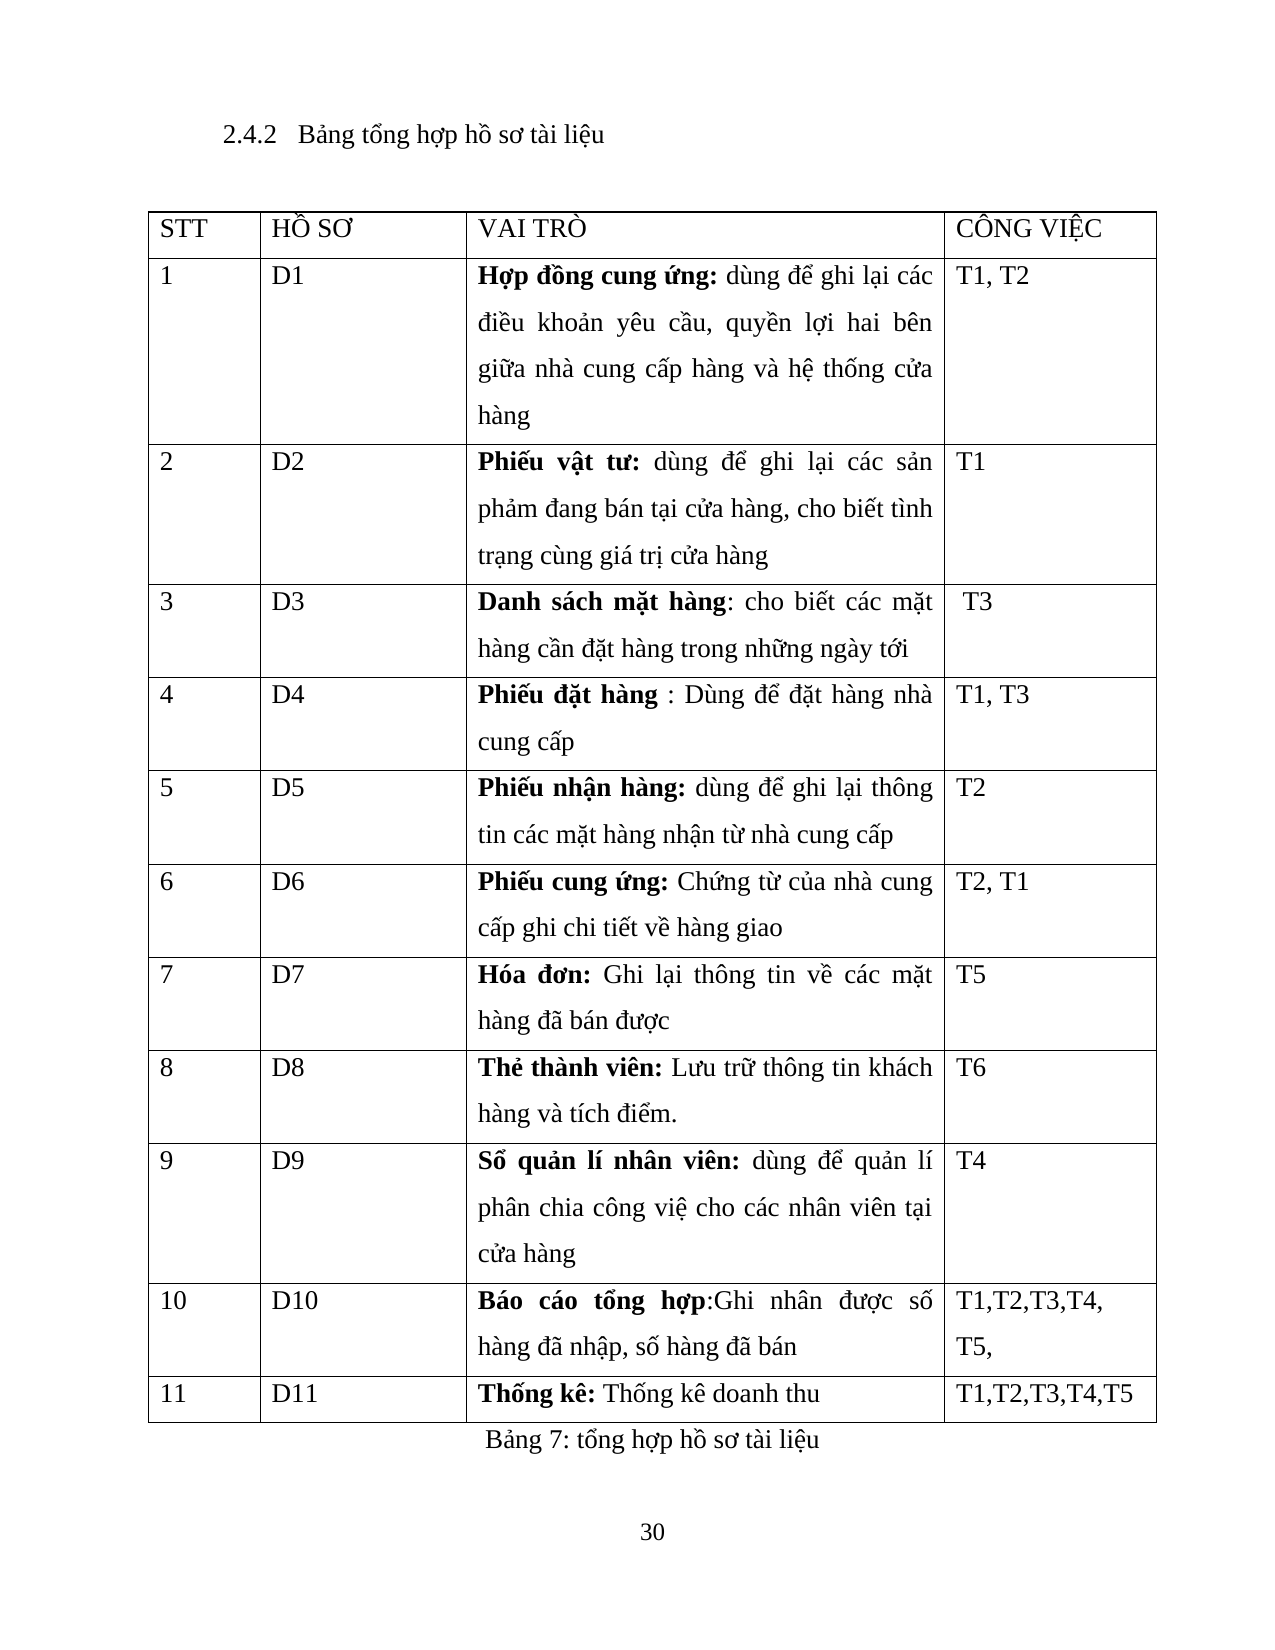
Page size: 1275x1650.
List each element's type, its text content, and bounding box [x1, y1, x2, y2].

table_cell T5 [945, 958, 1156, 1050]
table_cell T4 [945, 1144, 1156, 1283]
table_cell D3 [261, 585, 466, 677]
table_cell Phiếu vật tư: dùng để ghi lại các sản phảm đang bán tại cửa hàng, cho biết tình trạng cùng giá trị cửa hàng [467, 445, 944, 584]
table_cell Hóa đơn: Ghi lại thông tin về các mặt hàng đã bán được [467, 958, 944, 1050]
table_cell D2 [261, 445, 466, 584]
table_cell 4 [149, 678, 260, 770]
table_cell Phiếu nhận hàng: dùng để ghi lại thông tin các mặt hàng nhận từ nhà cung cấp [467, 771, 944, 863]
table_header CÔNG VIỆC [945, 213, 1156, 258]
table_cell D6 [261, 865, 466, 957]
table_cell Thẻ thành viên: Lưu trữ thông tin khách hàng và tích điểm. [467, 1051, 944, 1143]
table_cell 10 [149, 1284, 260, 1376]
table_cell T1,T2,T3,T4,T5 [945, 1377, 1156, 1422]
table_cell T1,T2,T3,T4, T5, [945, 1284, 1156, 1376]
table_cell D8 [261, 1051, 466, 1143]
table_cell T6 [945, 1051, 1156, 1143]
table_cell Phiếu đặt hàng : Dùng để đặt hàng nhà cung cấp [467, 678, 944, 770]
text Bảng 7: tổng hợp hồ sơ tài liệu [148, 1423, 1157, 1454]
table_cell 7 [149, 958, 260, 1050]
table_cell T2, T1 [945, 865, 1156, 957]
list Bảng tổng hợp hồ sơ tài liệu [223, 118, 1157, 149]
table_cell 8 [149, 1051, 260, 1143]
table_cell 1 [149, 259, 260, 444]
table_cell D9 [261, 1144, 466, 1283]
table_cell Sổ quản lí nhân viên: dùng để quản lí phân chia công việ cho các nhân viên tại cửa hàng [467, 1144, 944, 1283]
table_header VAI TRÒ [467, 213, 944, 258]
table_cell 5 [149, 771, 260, 863]
table_cell D11 [261, 1377, 466, 1422]
table_cell Báo cáo tổng hợp:Ghi nhân được số hàng đã nhập, số hàng đã bán [467, 1284, 944, 1376]
table_cell 11 [149, 1377, 260, 1422]
table_cell T3 [945, 585, 1156, 677]
table_header STT [149, 213, 260, 258]
table_header HỒ SƠ [261, 213, 466, 258]
table_cell 3 [149, 585, 260, 677]
table_cell 2 [149, 445, 260, 584]
table_cell D1 [261, 259, 466, 444]
table_cell D5 [261, 771, 466, 863]
table_cell D4 [261, 678, 466, 770]
table_cell Danh sách mặt hàng: cho biết các mặt hàng cần đặt hàng trong những ngày tới [467, 585, 944, 677]
table_cell D7 [261, 958, 466, 1050]
table_cell T1, T2 [945, 259, 1156, 444]
table_cell Thống kê: Thống kê doanh thu [467, 1377, 944, 1422]
table_cell D10 [261, 1284, 466, 1376]
table_cell 9 [149, 1144, 260, 1283]
table_cell Hợp đồng cung ứng: dùng để ghi lại các điều khoản yêu cầu, quyền lợi hai bên giữa nhà cung cấp hàng và hệ thống cửa hàng [467, 259, 944, 444]
table_cell T1, T3 [945, 678, 1156, 770]
table_cell Phiếu cung ứng: Chứng từ của nhà cung cấp ghi chi tiết về hàng giao [467, 865, 944, 957]
table_cell T1 [945, 445, 1156, 584]
table_cell 6 [149, 865, 260, 957]
table_cell T2 [945, 771, 1156, 863]
